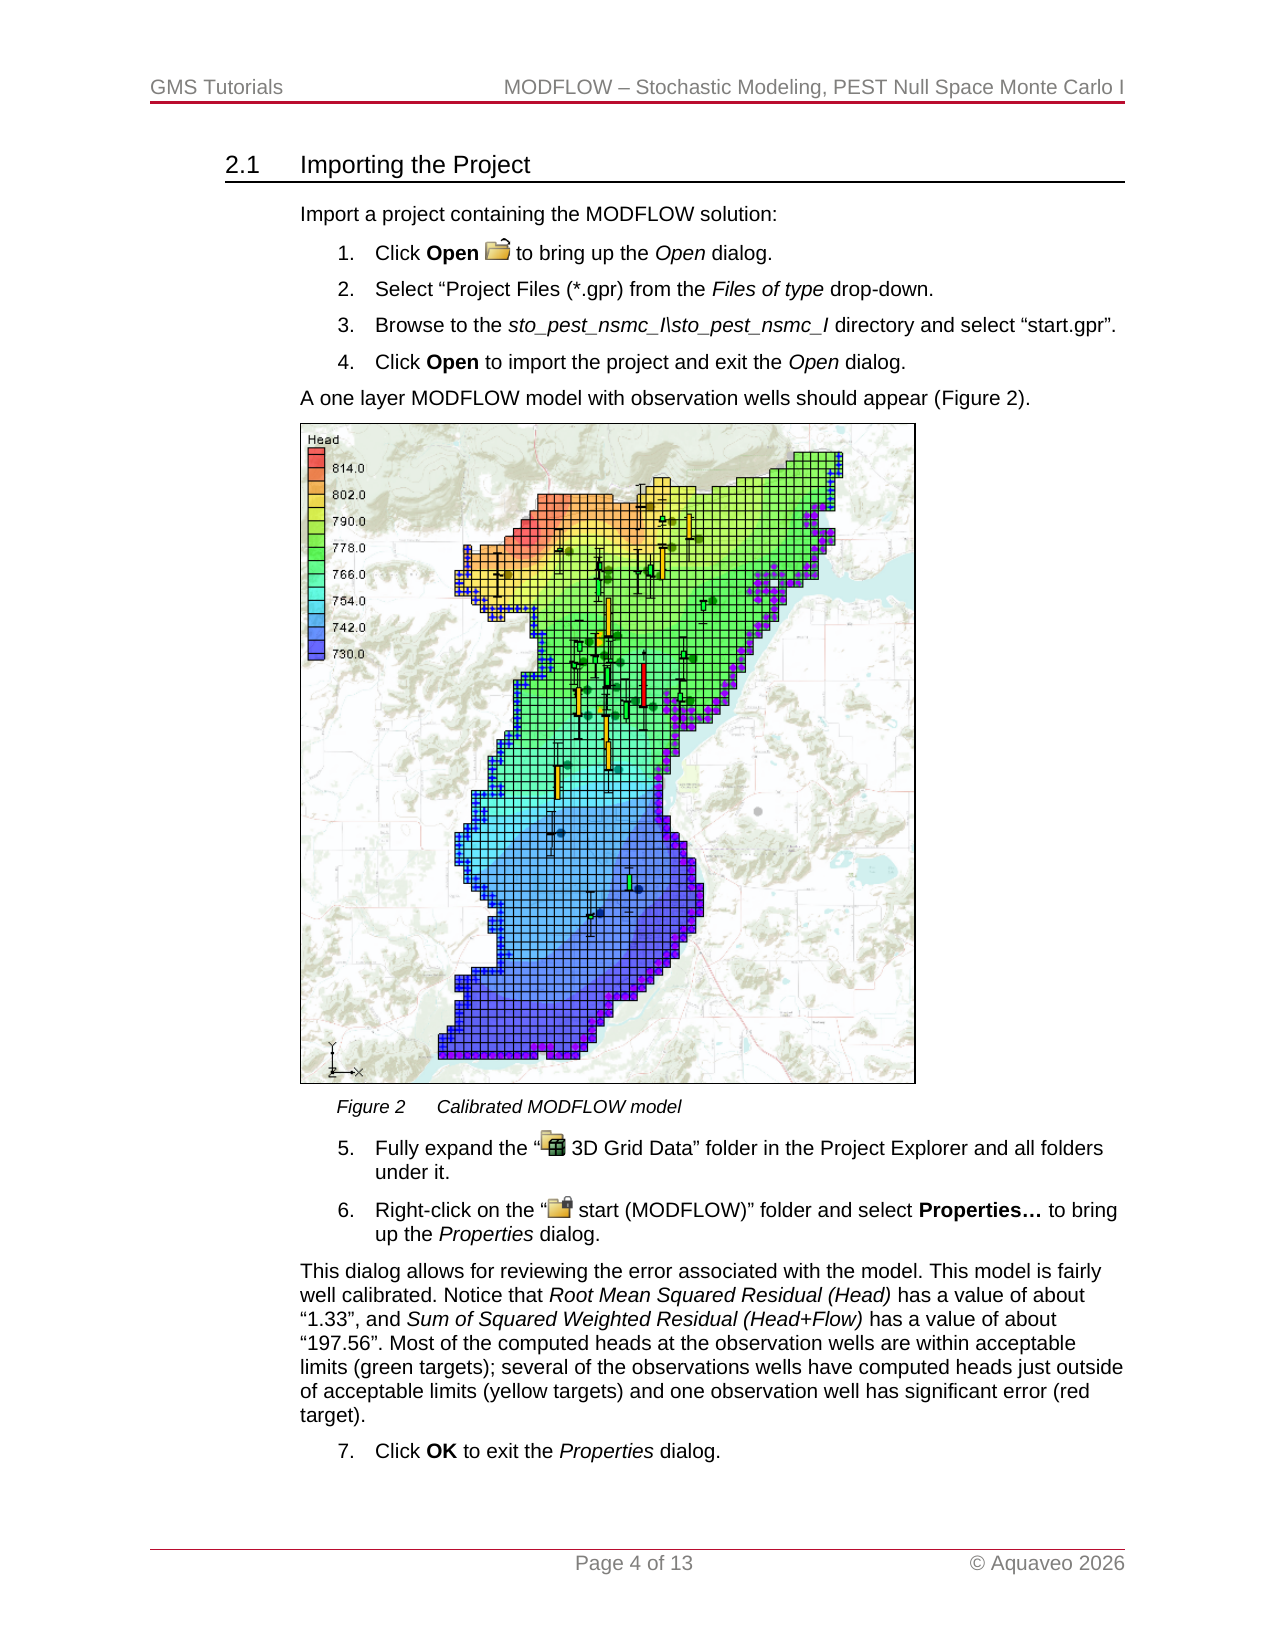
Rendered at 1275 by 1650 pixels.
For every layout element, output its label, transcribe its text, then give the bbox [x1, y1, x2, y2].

text A one layer MODFLOW model with observation wells should appear (Figure 2). [300, 386, 1125, 410]
text Import a project containing the MODFLOW solution: [300, 202, 1125, 226]
picture [301, 424, 914, 1083]
text This dialog allows for reviewing the error associated with the model. This model is fairly well calibrated. Notice that Root Mean Squared Residual (Head) has a value of about “1.33”, and Sum of Squared Weighted Residual (Head+Flow) has a value of about “197.56”. Most of the computed heads at the observation wells are within acceptable limits (green targets); several of the observations wells have computed heads just outside of acceptable limits (yellow targets) and one observation well has significant error (red target). [300, 1259, 1125, 1426]
list Click Open to bring up the Open dialog. [337, 238, 1125, 264]
list Right-click on the “ start (MODFLOW)” folder and select Properties… to bring up the Properties dialog. [337, 1196, 1125, 1246]
picture [540, 1130, 566, 1156]
picture [485, 238, 511, 260]
list Browse to the sto_pest_nsmc_I\sto_pest_nsmc_I directory and select “start.gpr”. [337, 313, 1125, 337]
text Figure 2 Calibrated MODFLOW model [300, 1096, 1125, 1118]
picture [547, 1196, 573, 1218]
list Click OK to exit the Properties dialog. [337, 1439, 1125, 1463]
list Fully expand the “ 3D Grid Data” folder in the Project Explorer and all folders under it. [337, 1130, 1125, 1183]
subtitle Importing the Project [225, 150, 1125, 181]
list Select “Project Files (*.gpr) from the Files of type drop-down. [337, 277, 1125, 301]
list Click Open to import the project and exit the Open dialog. [337, 350, 1125, 374]
